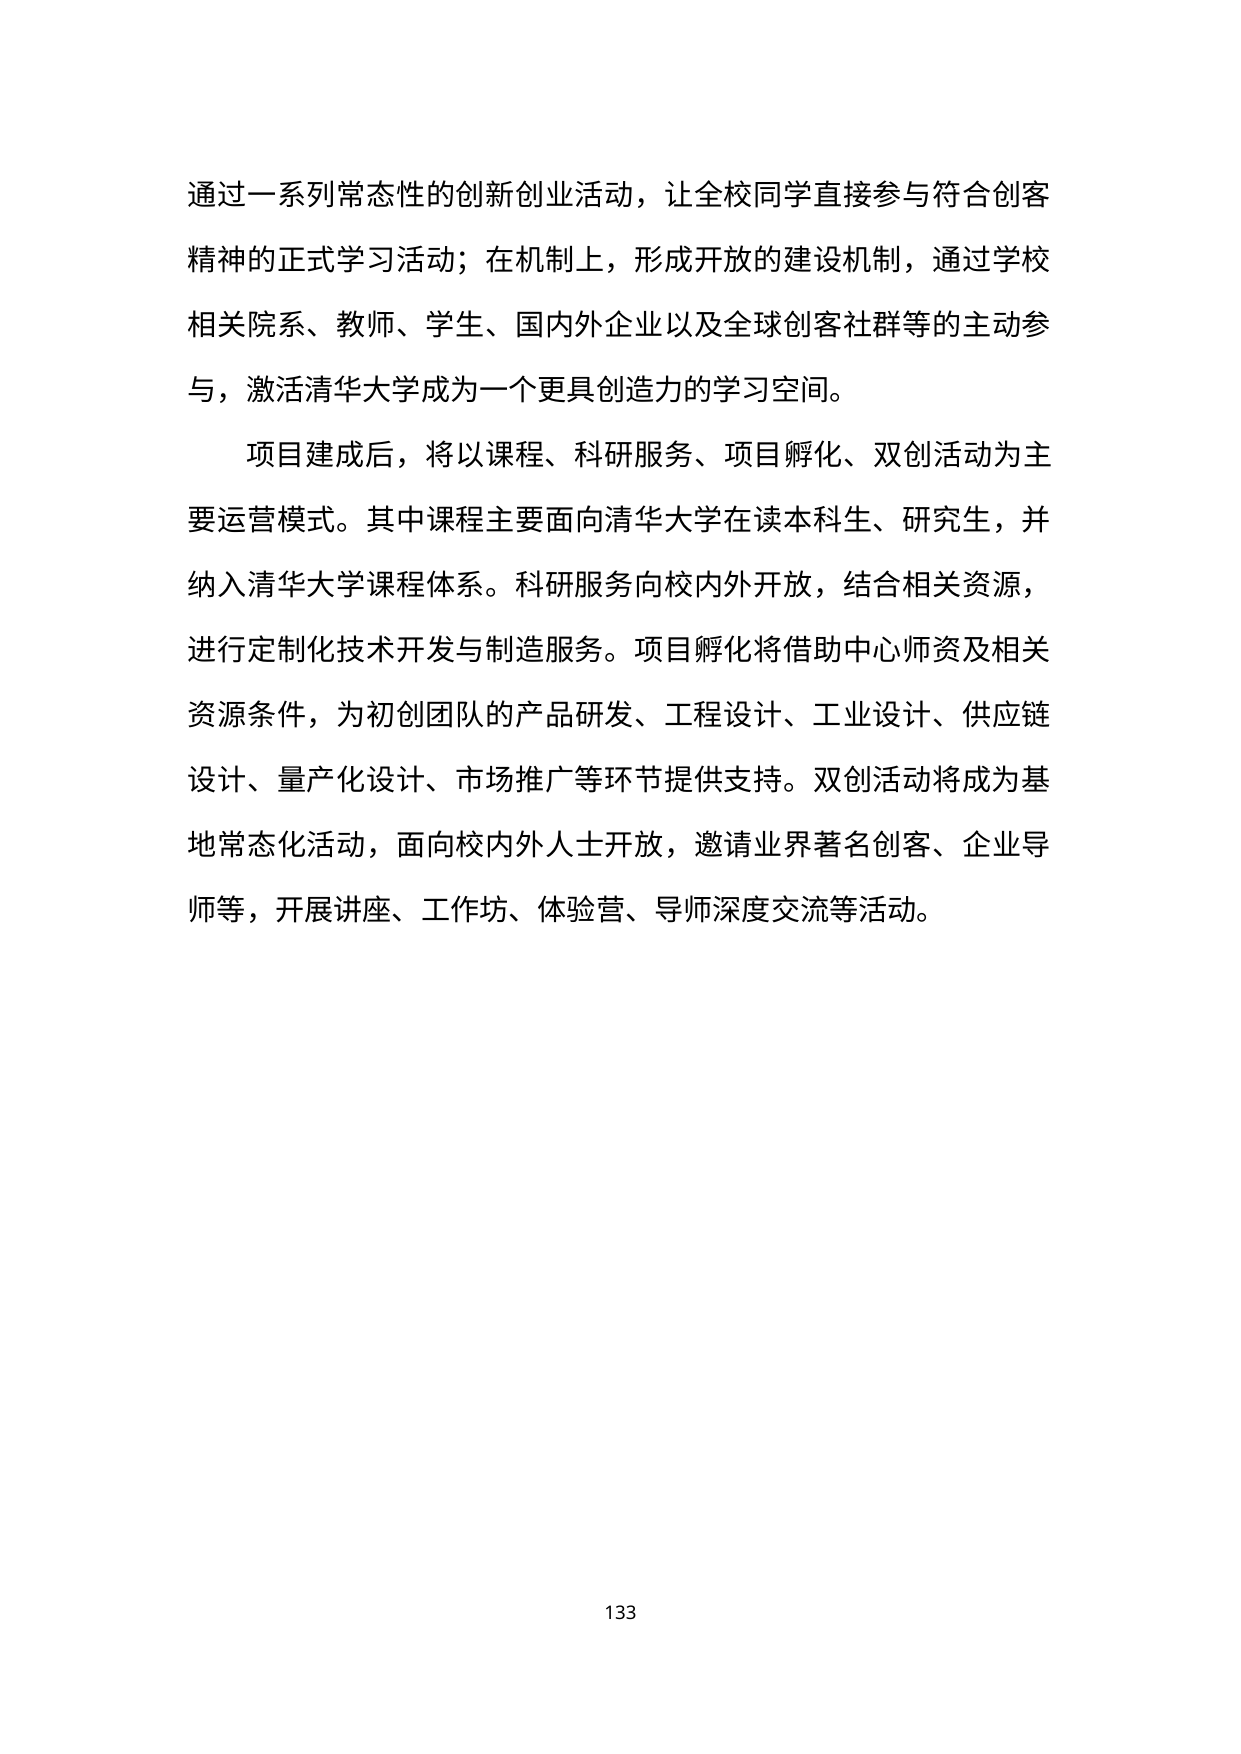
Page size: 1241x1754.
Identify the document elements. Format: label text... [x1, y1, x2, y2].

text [187, 160, 1053, 420]
text 项目建成后，将以课程、科研服务、项目孵化、双创活动为主要运营模式。其中课程主要面向清华大学在读本科生、研究生，并纳入清华大学课程体系。科研服务向校内外开放，结合相关资源，进行定制化技术开发与制造服务。项目孵化将借助中心师资及相关资源条件，为初创团队的产品研发、工程设计、工业设计、供应链设计、量产化设计、市场推广等环节提供支持。双创活动将成为基地常态化活动，面向校内外人士开放，邀请业界著名创客、企业导师等，开展讲座、工作坊、体验营、导师深度交流等活动。 [187, 420, 1053, 940]
